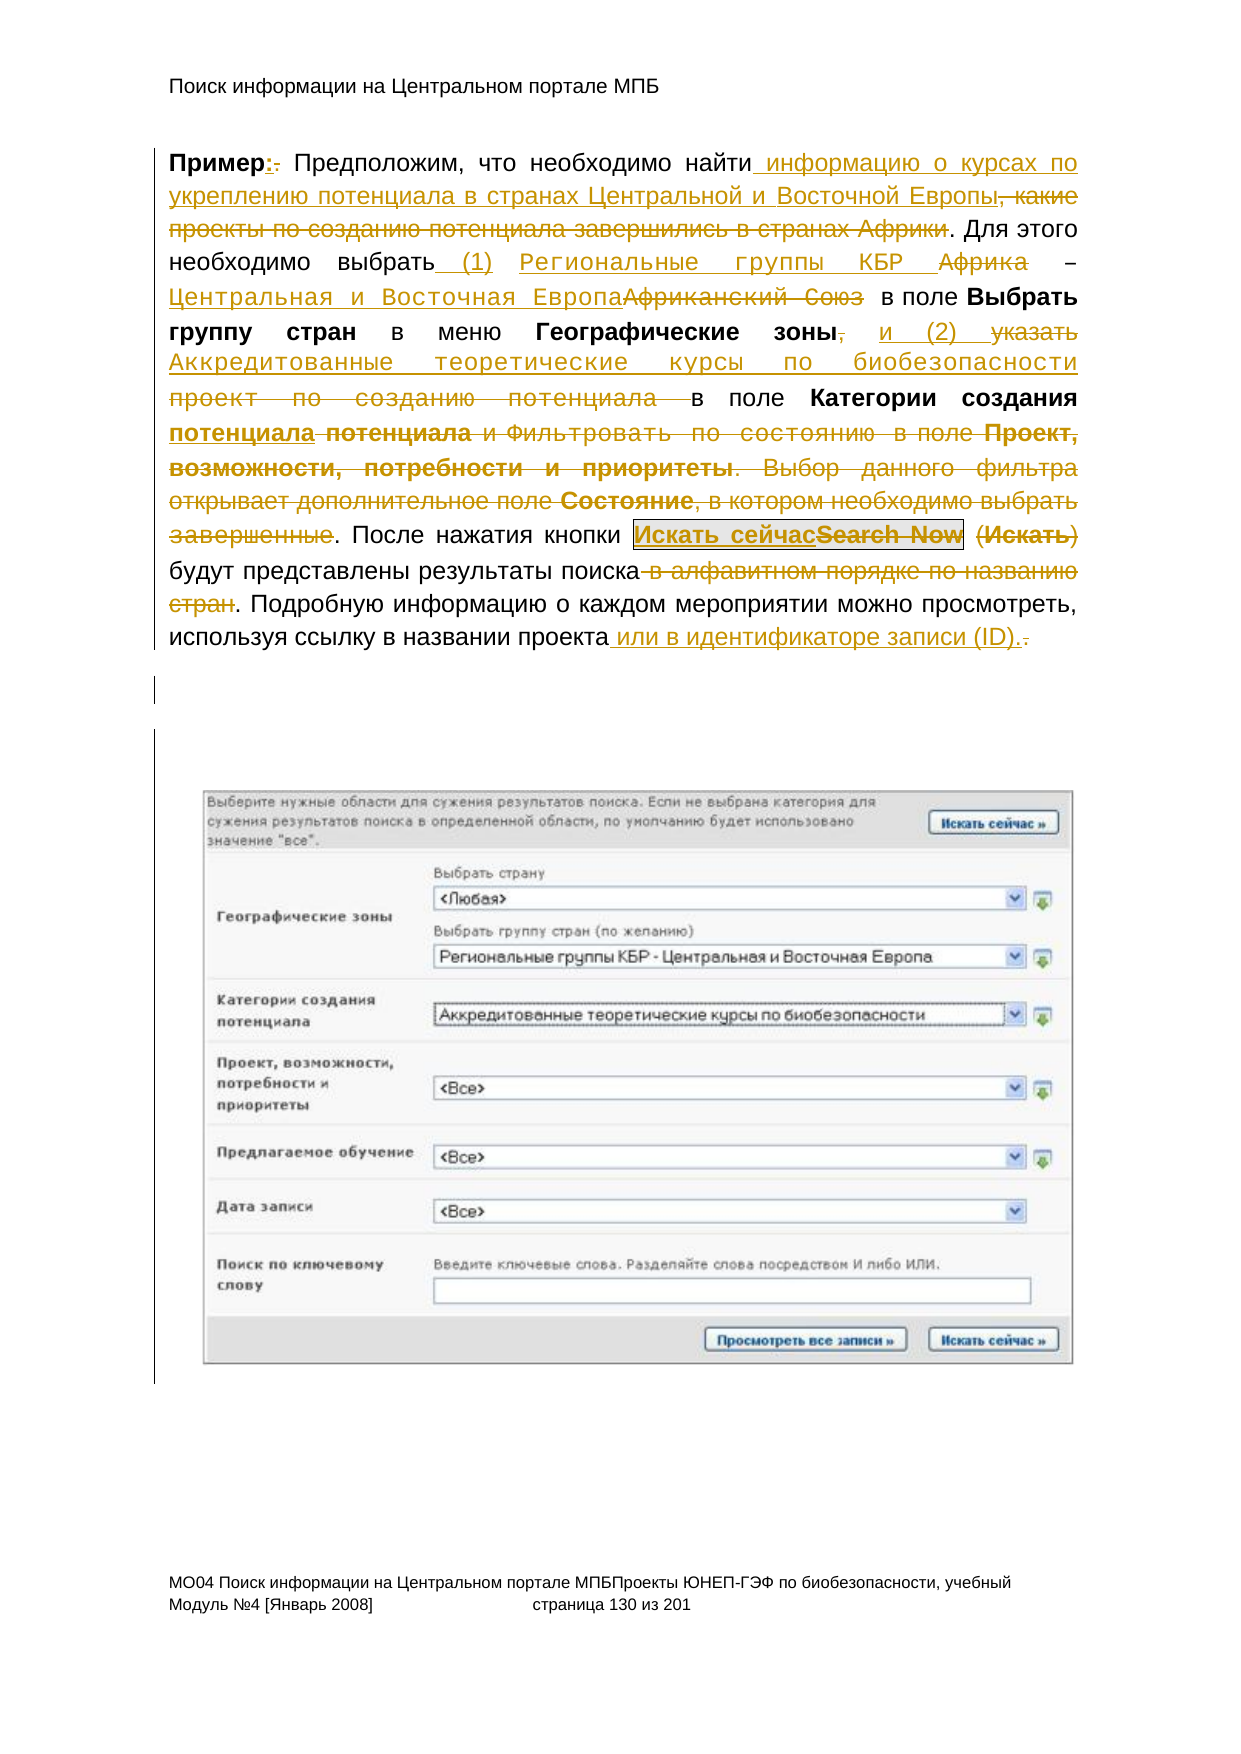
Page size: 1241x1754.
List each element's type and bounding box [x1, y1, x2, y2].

table_header [158, 148, 1089, 1409]
picture [202, 790, 1075, 1366]
